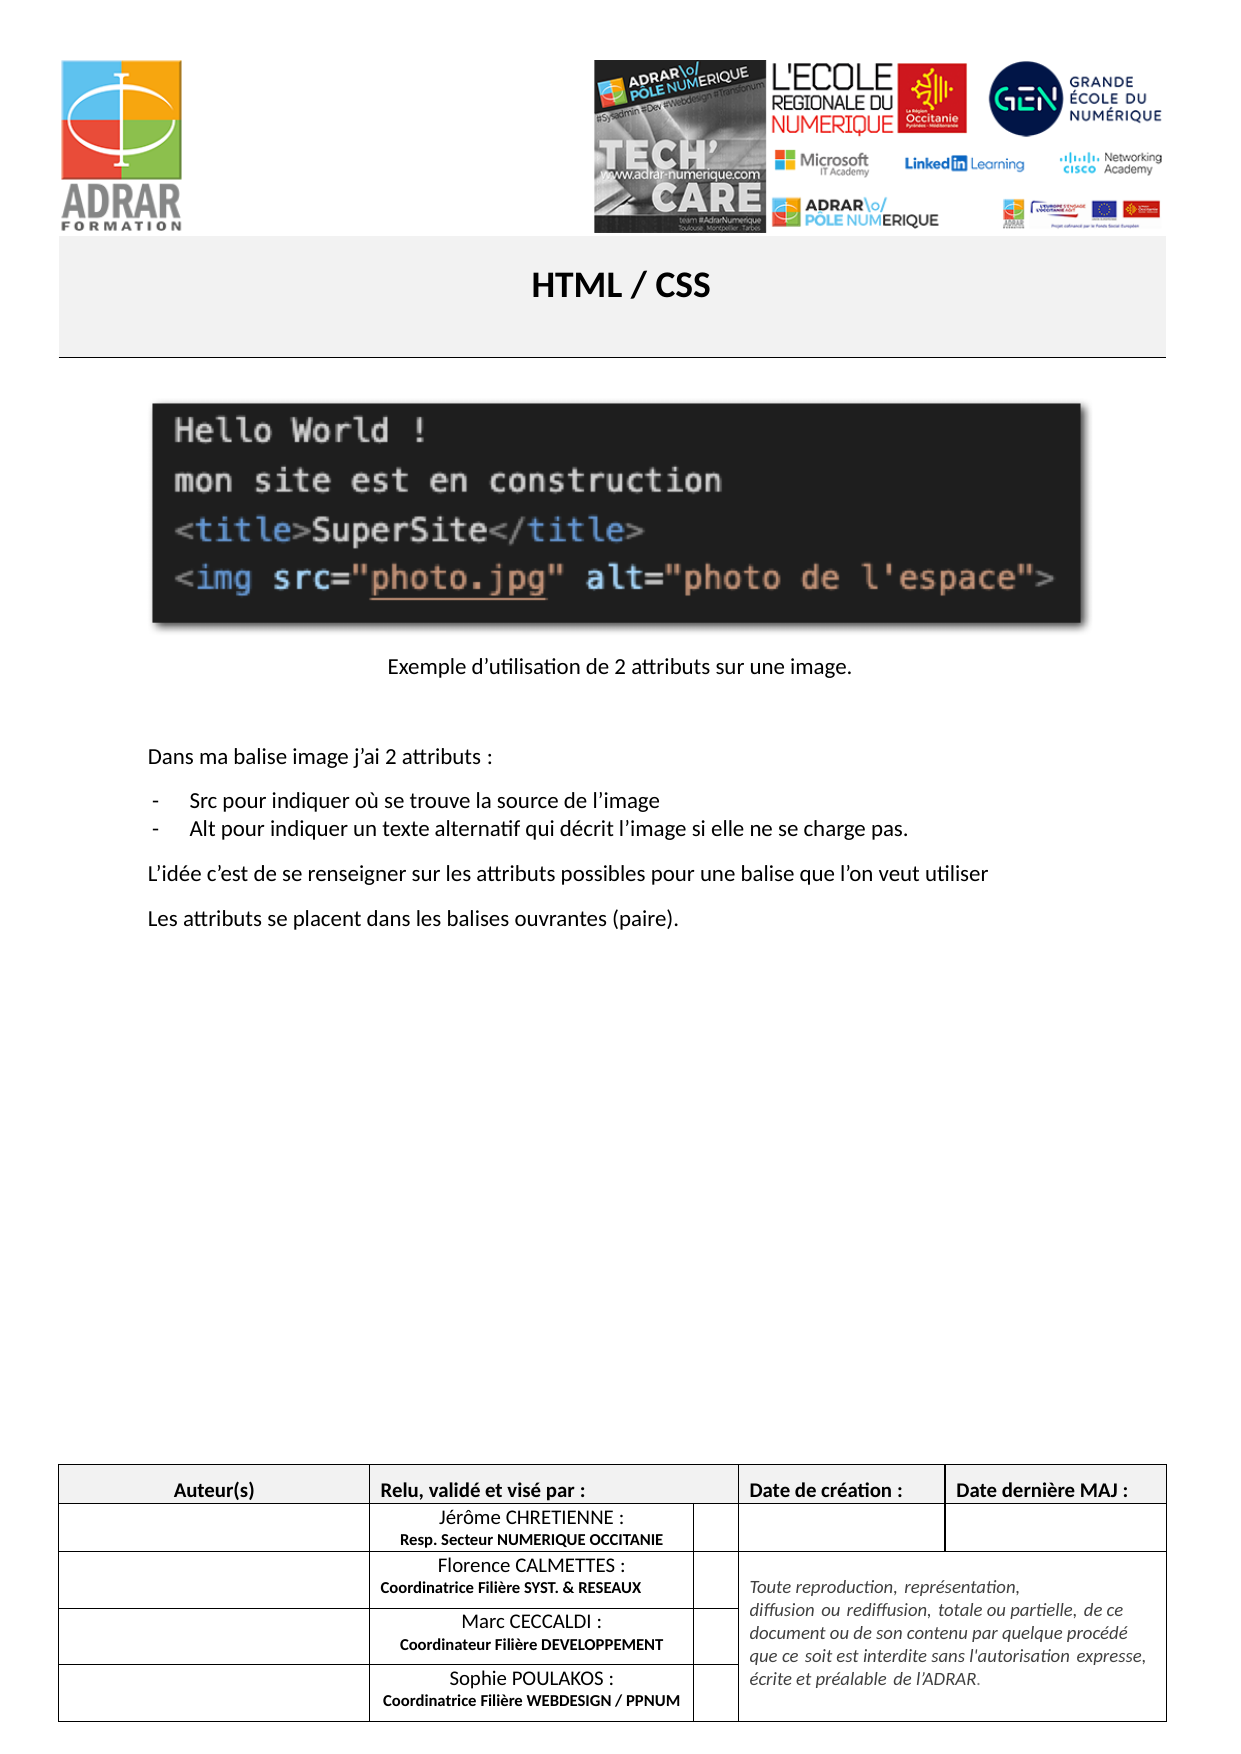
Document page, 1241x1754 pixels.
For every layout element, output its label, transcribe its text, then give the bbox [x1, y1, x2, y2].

list Src pour indiquer où se trouve la source de l’image [152, 787, 1093, 814]
text Exemple d’utilisation de 2 attributs sur une image. [148, 652, 1093, 681]
picture [61, 58, 183, 233]
picture [594, 60, 1166, 233]
picture [147, 398, 1093, 636]
list Alt pour indiquer un texte alternatif qui décrit l’image si elle ne se charge pas. [152, 814, 1093, 843]
text Dans ma balise image j’ai 2 attributs : [148, 742, 1093, 770]
text Les attributs se placent dans les balises ouvrantes (paire). [148, 904, 1093, 932]
text L’idée c’est de se renseigner sur les attributs possibles pour une balise que l’on veut utiliser [148, 859, 1093, 887]
